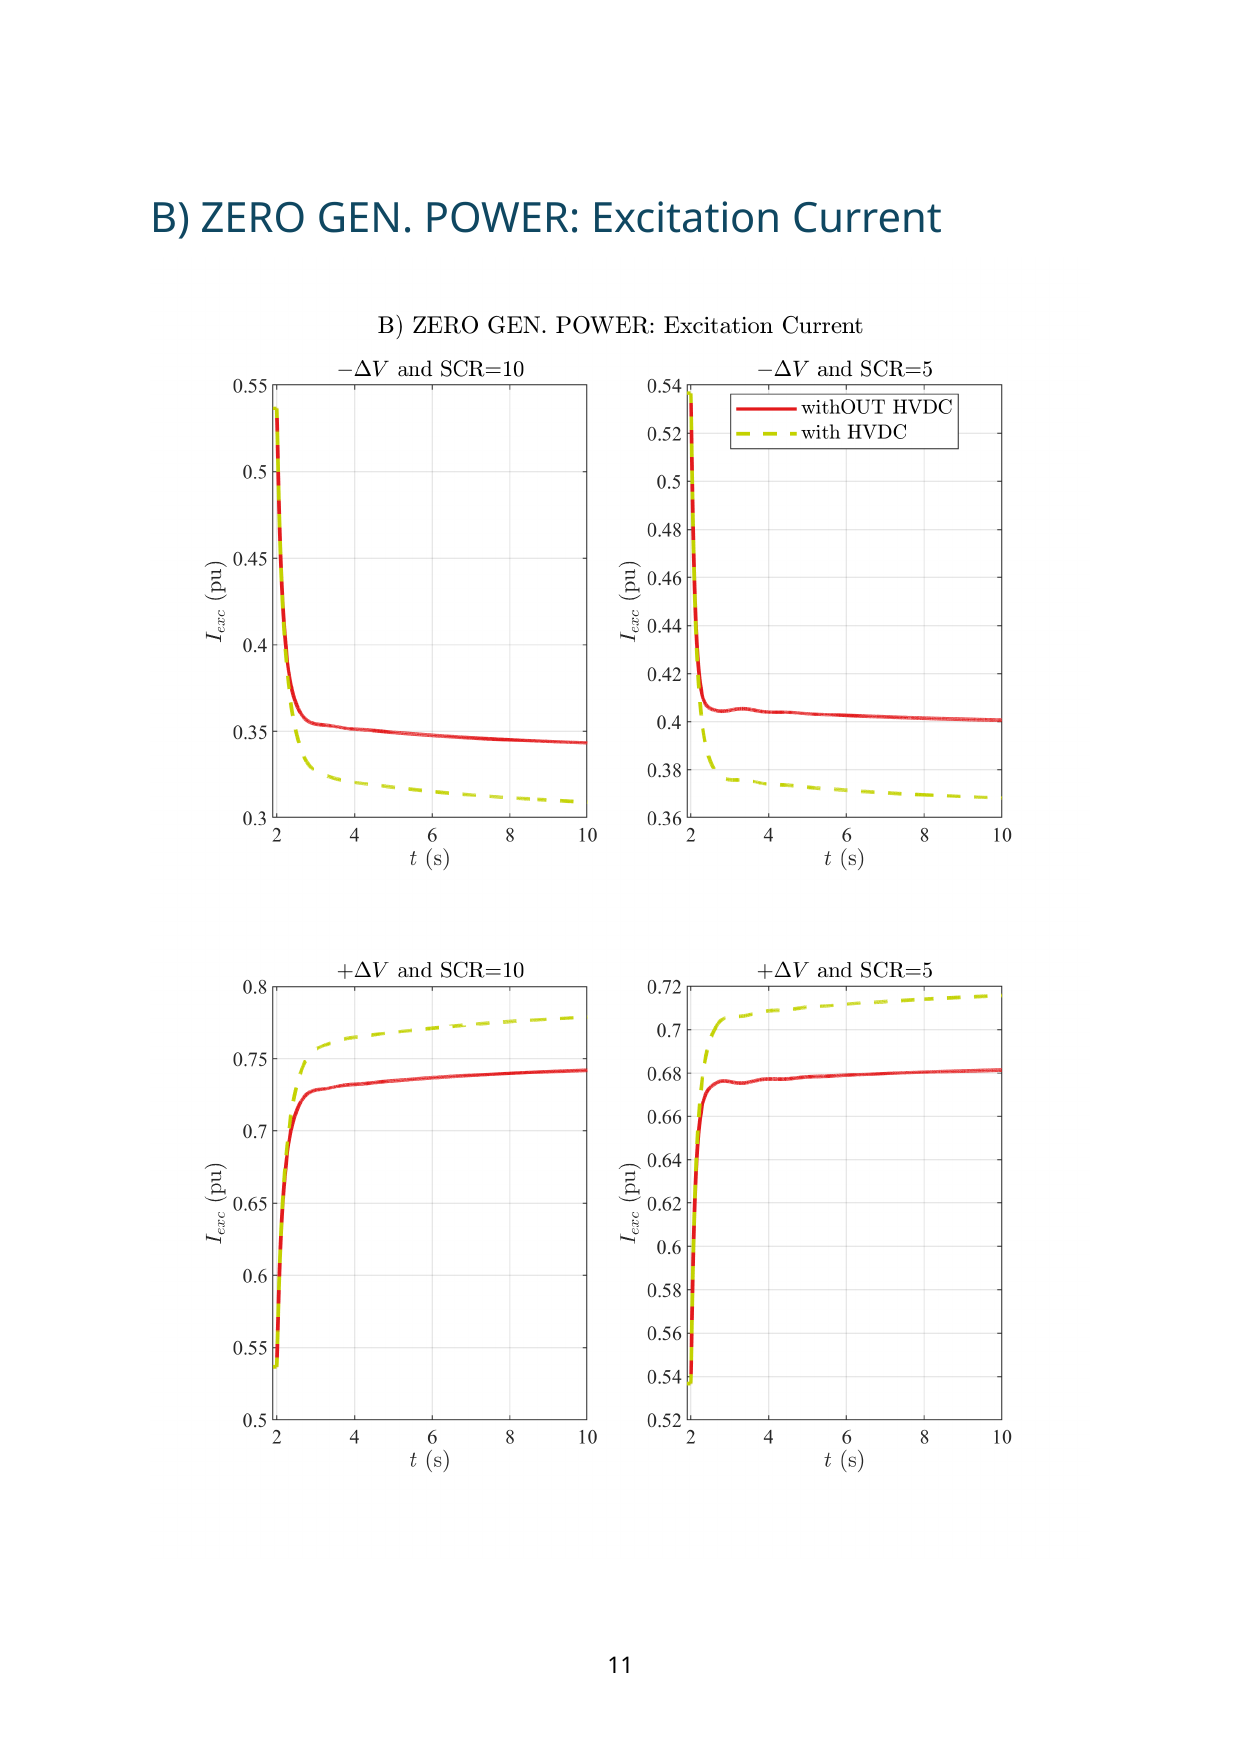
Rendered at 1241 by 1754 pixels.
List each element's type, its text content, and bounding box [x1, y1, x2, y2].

picture [150, 257, 1091, 1559]
subtitle B) ZERO GEN. POWER: Excitation Current [150, 187, 1090, 244]
